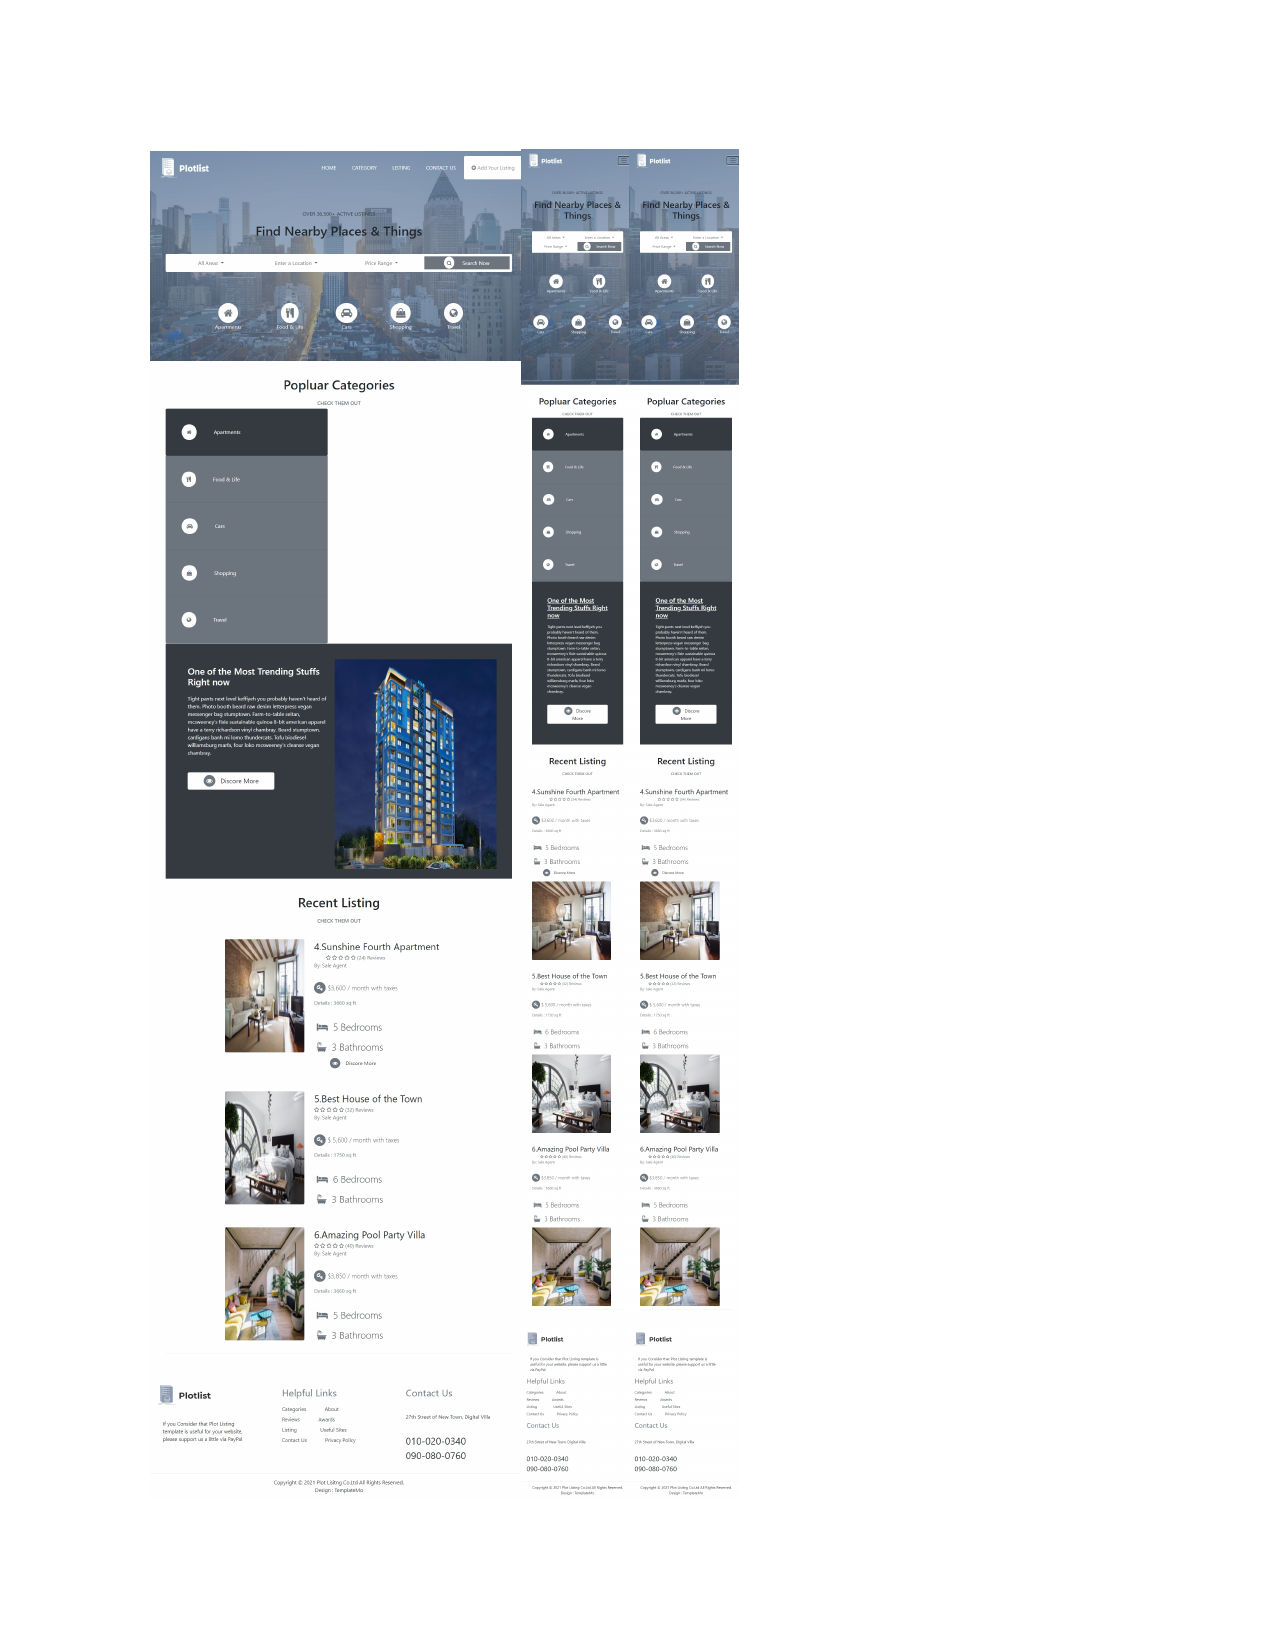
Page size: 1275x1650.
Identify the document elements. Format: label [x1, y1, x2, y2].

picture [150, 149, 739, 1499]
